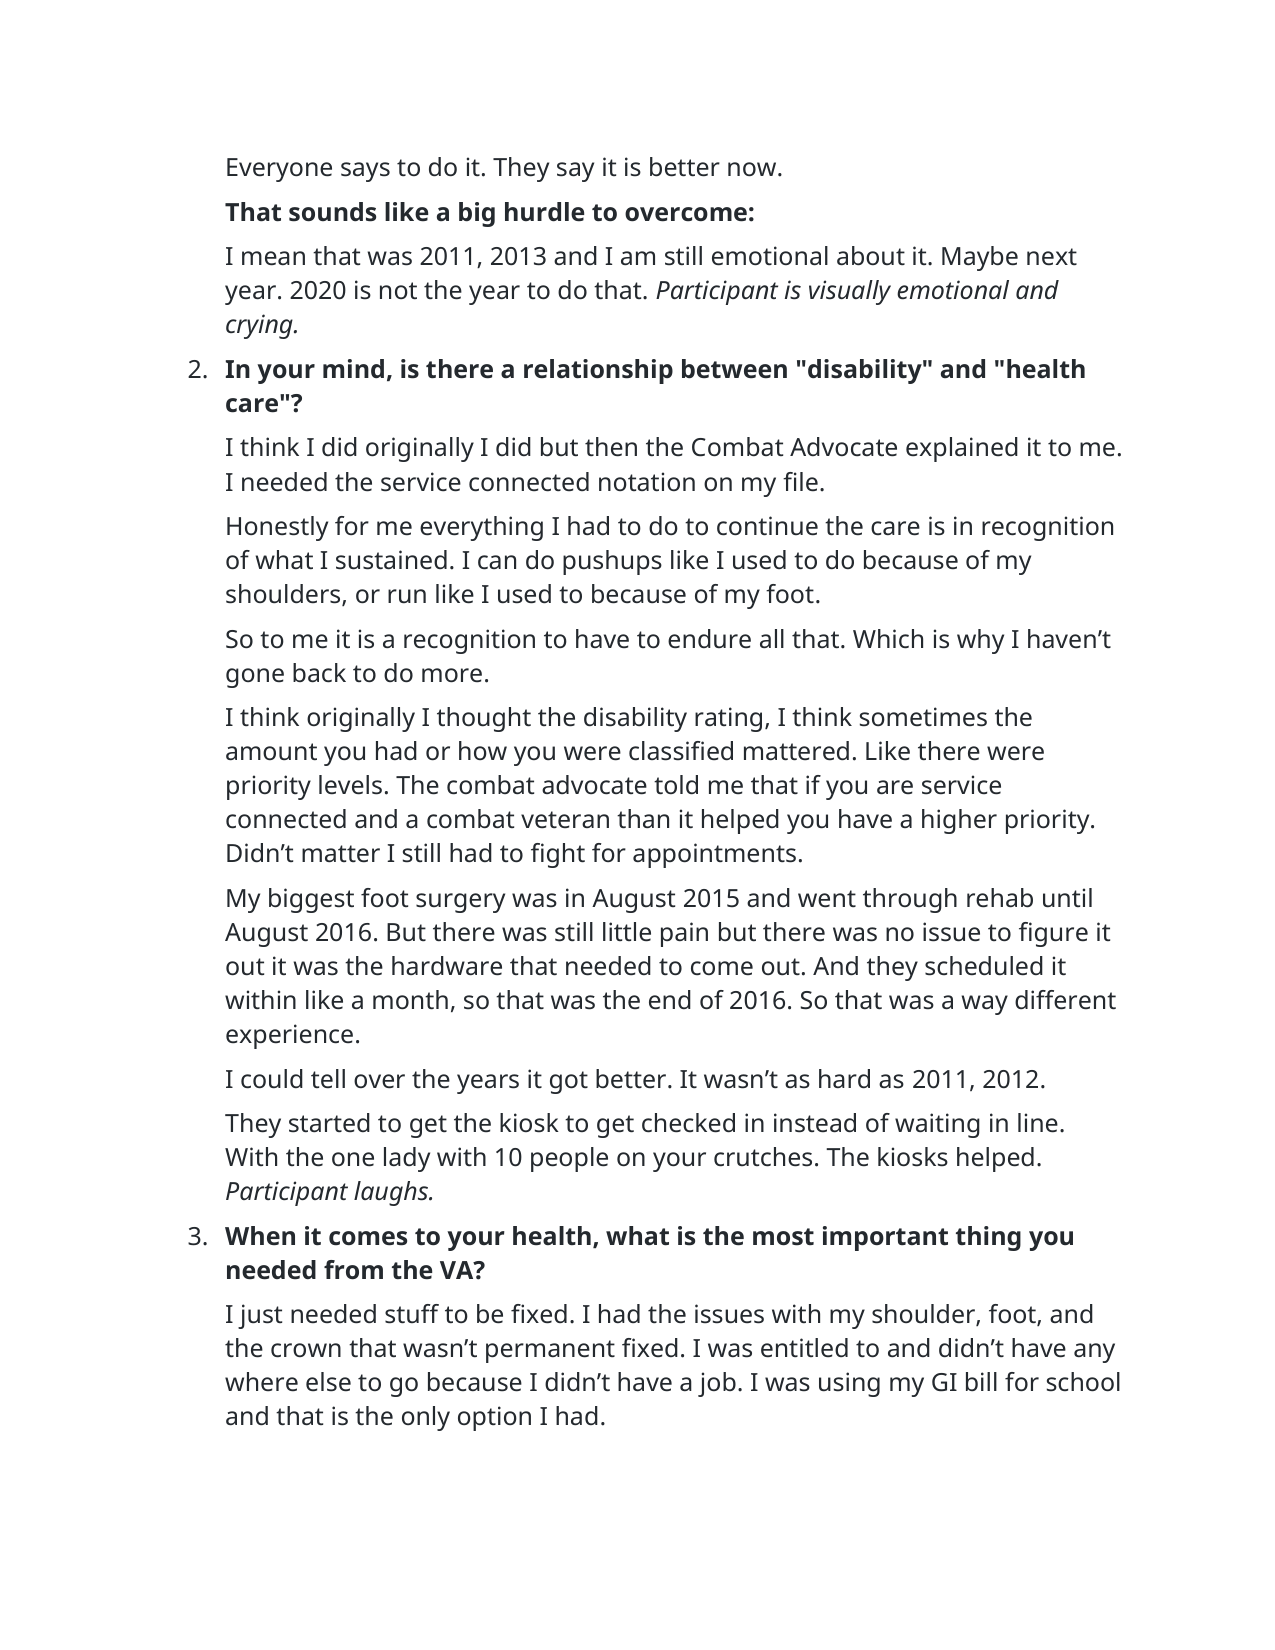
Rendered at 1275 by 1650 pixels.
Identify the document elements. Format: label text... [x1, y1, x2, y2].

text Honestly for me everything I had to do to continue the care is in recognition of what I sustained. I can do pushups like I used to do because of my shoulders, or run like I used to because of my foot. [225, 509, 1125, 611]
text So to me it is a recognition to have to endure all that. Which is why I haven’t gone back to do more. [225, 621, 1125, 689]
text I think I did originally I did but then the Combat Advocate explained it to me. I needed the service connected notation on my file. [225, 430, 1125, 498]
text I could tell over the years it got better. It wasn’t as hard as 2011, 2012. [225, 1061, 1125, 1095]
list When it comes to your health, what is the most important thing you needed from the VA? [187, 1218, 1125, 1286]
text They started to get the kiosk to get checked in instead of waiting in line. With the one lady with 10 people on your crutches. The kiosks helped. Participant laughs. [225, 1106, 1125, 1208]
text That sounds like a big hurdle to overcome: [225, 194, 1125, 228]
text I just needed stuff to be fixed. I had the issues with my shoulder, foot, and the crown that wasn’t permanent fixed. I was entitled to and didn’t have any where else to go because I didn’t have a job. I was using my GI bill for school and that is the only option I had. [225, 1297, 1125, 1433]
list In your mind, is there a relationship between "disability" and "health care"? [187, 352, 1125, 420]
text My biggest foot surgery was in August 2015 and went through rehab until August 2016. But there was still little pain but there was no issue to figure it out it was the hardware that needed to come out. And they scheduled it within like a month, so that was the end of 2016. So that was a way different experience. [225, 881, 1125, 1051]
text Everyone says to do it. They say it is better now. [225, 150, 1125, 184]
text I mean that was 2011, 2013 and I am still emotional about it. Maybe next year. 2020 is not the year to do that. Participant is visually emotional and crying. [225, 239, 1125, 341]
text I think originally I thought the disability rating, I think sometimes the amount you had or how you were classified mattered. Like there were priority levels. The combat advocate told me that if you are service connected and a combat veteran than it helped you have a higher priority. Didn’t matter I still had to fight for appointments. [225, 700, 1125, 870]
